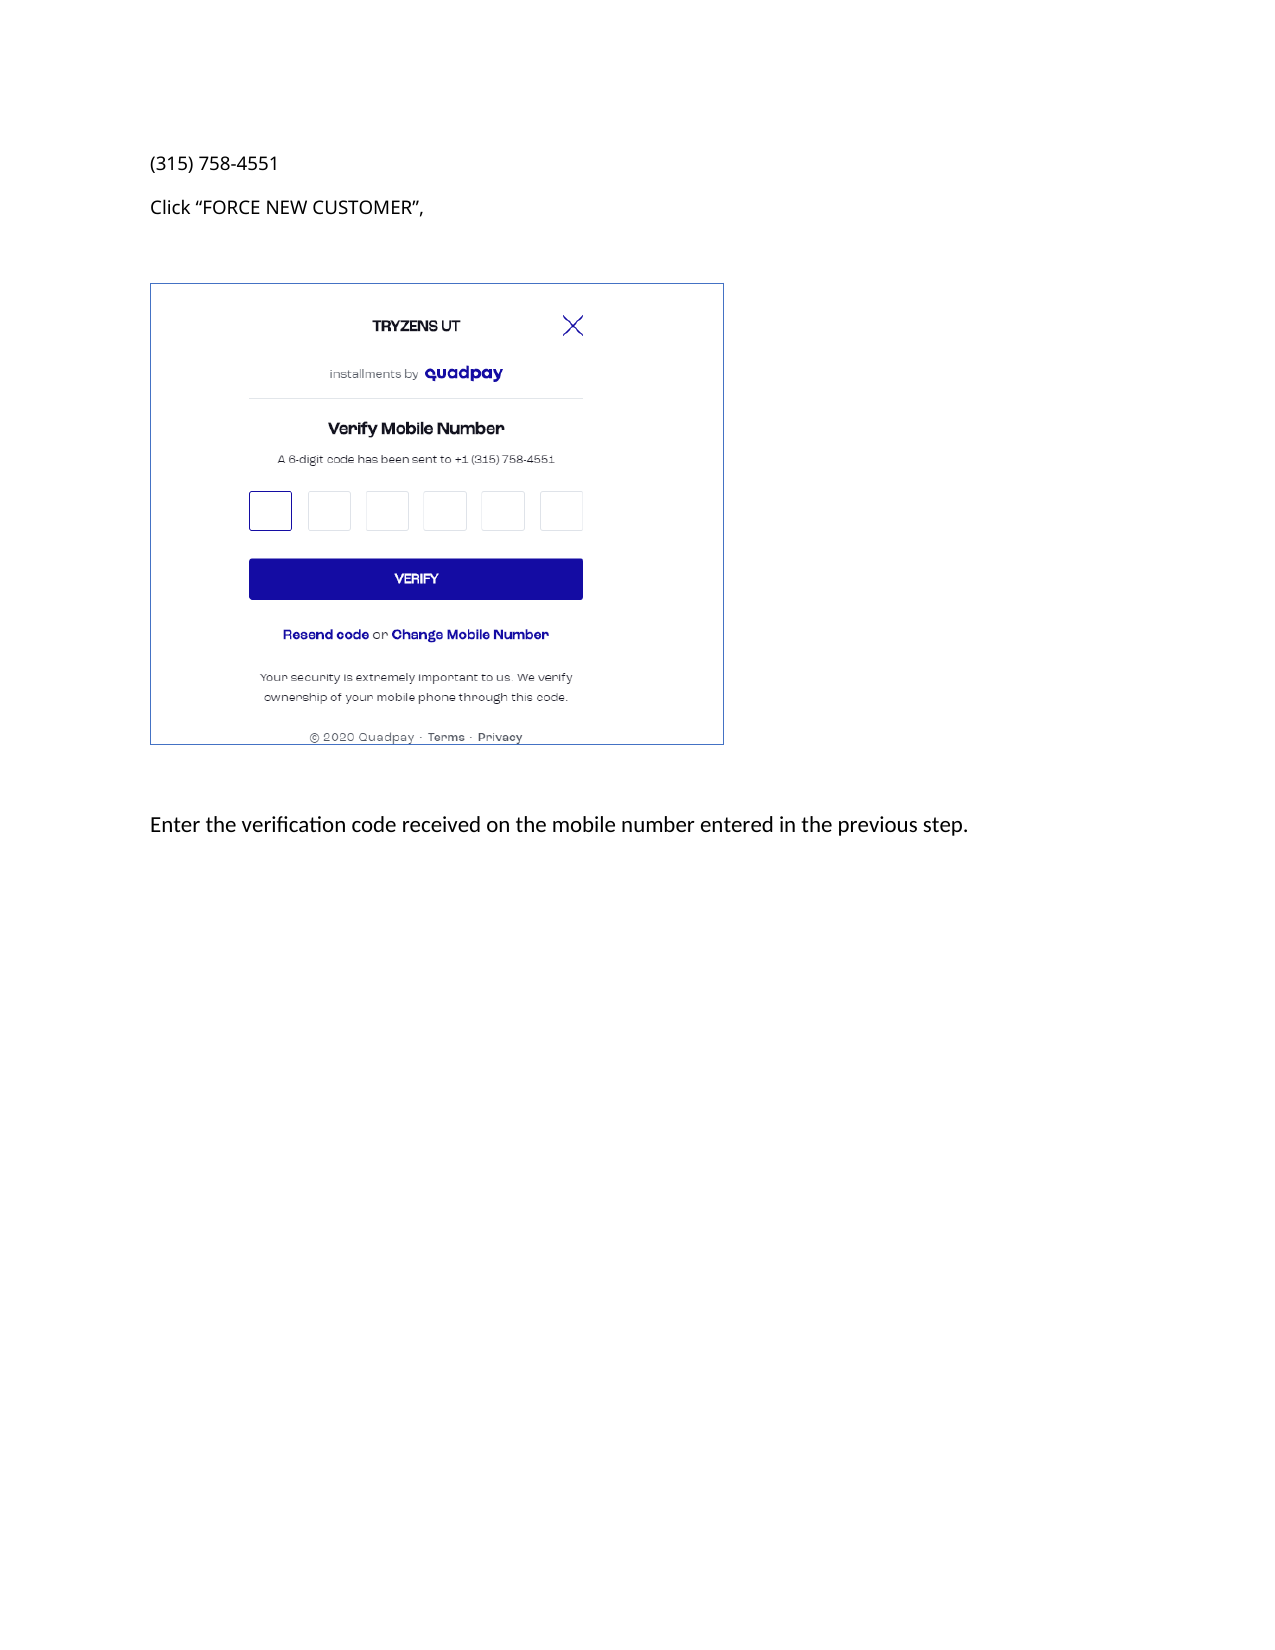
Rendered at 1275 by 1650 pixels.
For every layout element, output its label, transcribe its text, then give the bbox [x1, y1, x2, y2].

picture [151, 284, 723, 744]
text (315) 758-4551 [150, 150, 1125, 176]
text Enter the verification code received on the mobile number entered in the previous step. [150, 810, 1125, 838]
text Click “FORCE NEW CUSTOMER”, [150, 194, 1125, 220]
